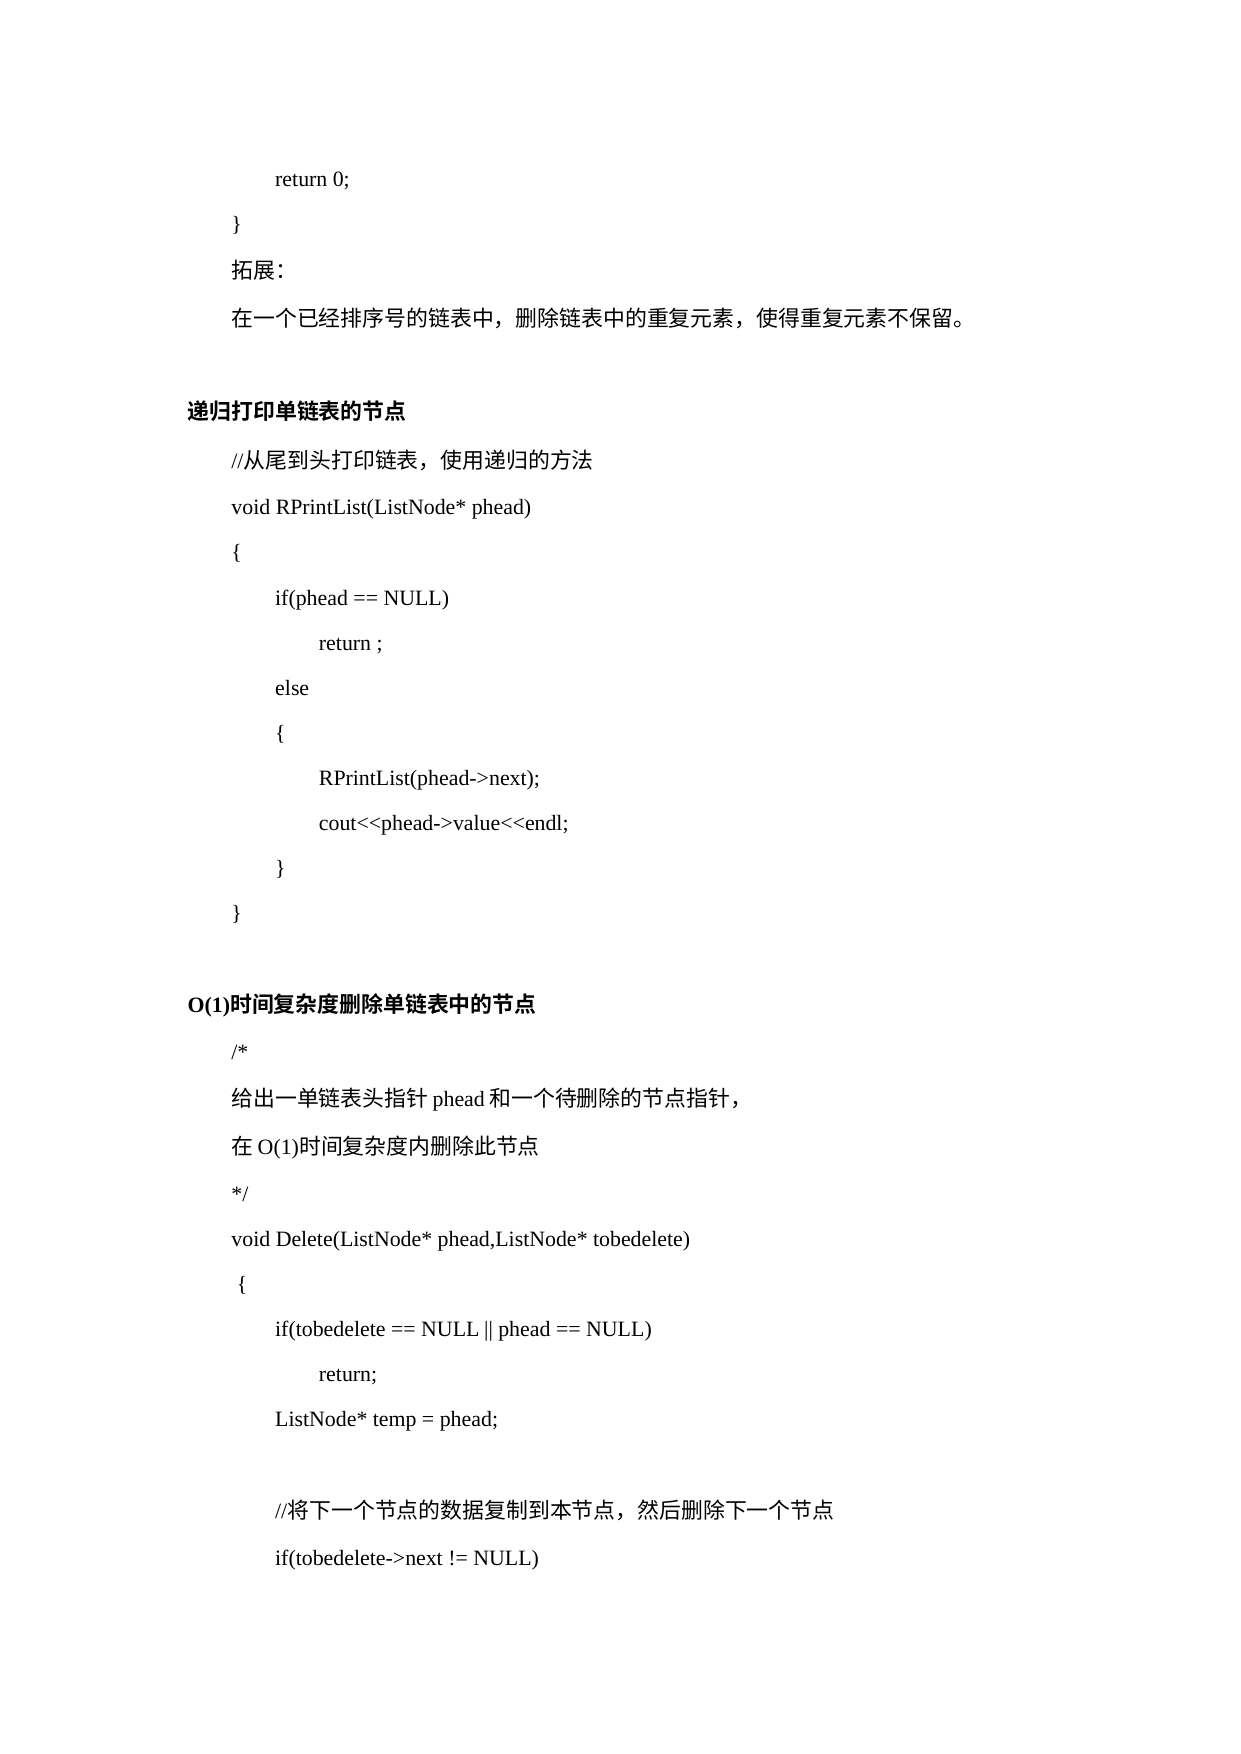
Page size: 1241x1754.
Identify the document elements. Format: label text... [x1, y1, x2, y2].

text else [231, 671, 1053, 703]
text RPrintList(phead->next); [231, 761, 1053, 794]
text } [231, 897, 1053, 929]
text 拓展： [231, 252, 1053, 285]
text if(phead == NULL) [231, 581, 1053, 613]
subtitle O(1)时间复杂度删除单链表中的节点 [187, 987, 1053, 1019]
text return 0; [231, 162, 1053, 194]
text } [231, 207, 1053, 239]
text 在O(1)时间复杂度内删除此节点 [231, 1128, 1053, 1161]
text return; [231, 1357, 1053, 1390]
text if(tobedelete == NULL || phead == NULL) [231, 1312, 1053, 1345]
text cout<<phead->value<<endl; [231, 806, 1053, 839]
text { [231, 536, 1053, 568]
text 给出一单链表头指针phead和一个待删除的节点指针， [231, 1080, 1053, 1113]
text //将下一个节点的数据复制到本节点，然后删除下一个节点 [231, 1493, 1053, 1525]
text } [231, 851, 1053, 884]
subtitle 递归打印单链表的节点 [187, 394, 1053, 426]
text 在一个已经排序号的链表中，删除链表中的重复元素，使得重复元素不保留。 [231, 301, 1053, 333]
text void RPrintList(ListNode* phead) [231, 491, 1053, 523]
text /* [231, 1035, 1053, 1068]
text if(tobedelete->next != NULL) [231, 1541, 1053, 1573]
text { [231, 1267, 1053, 1299]
text return ; [231, 626, 1053, 658]
text //从尾到头打印链表，使用递归的方法 [231, 442, 1053, 475]
text void Delete(ListNode* phead,ListNode* tobedelete) [231, 1222, 1053, 1254]
text */ [231, 1177, 1053, 1209]
text { [231, 716, 1053, 749]
text ListNode* temp = phead; [231, 1402, 1053, 1435]
